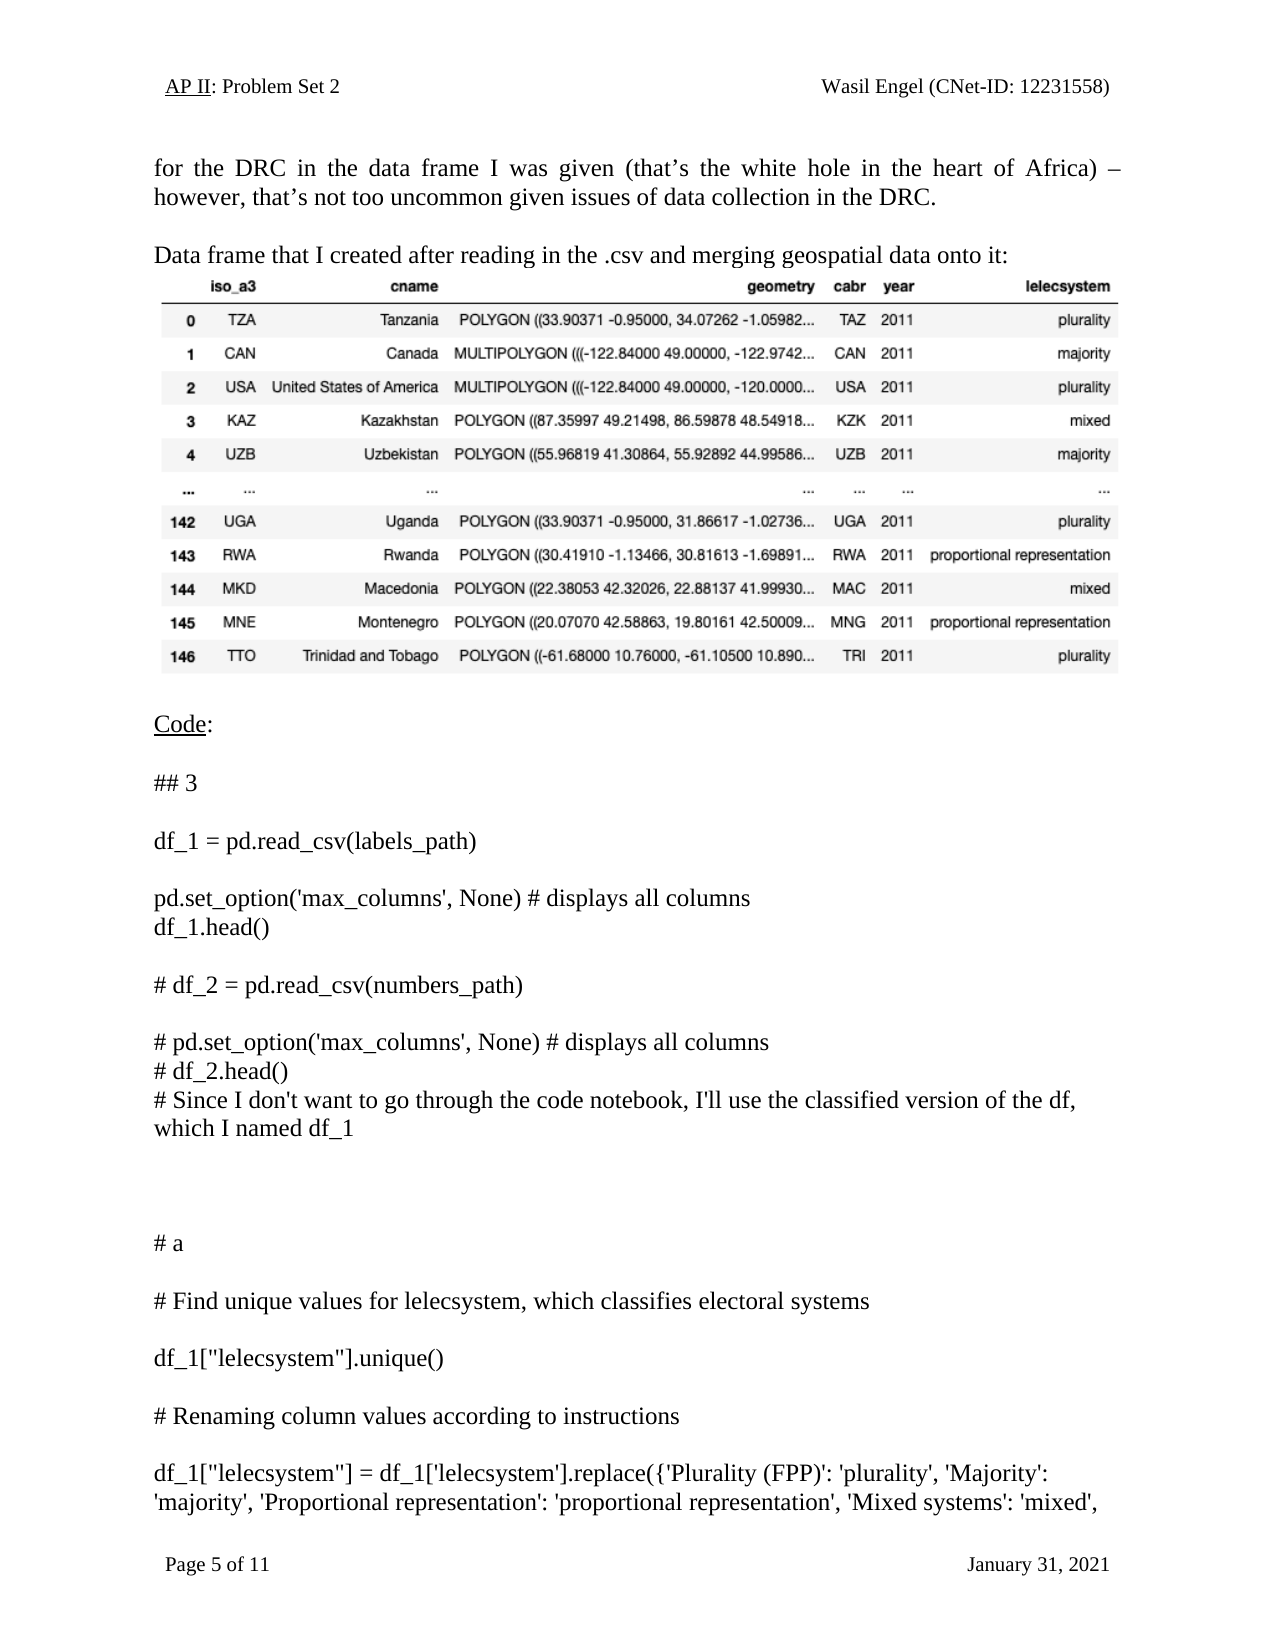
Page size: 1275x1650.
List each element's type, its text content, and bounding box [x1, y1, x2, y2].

text # a [153, 1228, 1121, 1257]
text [153, 1458, 1121, 1516]
text df_1["lelecsystem"].unique() [153, 1343, 1121, 1372]
text pd.set_option('max_columns', None) # displays all columns [153, 883, 1121, 912]
text df_1 = pd.read_csv(labels_path) [153, 826, 1121, 855]
picture [153, 268, 1122, 681]
text Code: [153, 709, 1121, 738]
text # pd.set_option('max_columns', None) # displays all columns [153, 1027, 1121, 1056]
text # Since I don't want to go through the code notebook, I'll use the classified version of the df, which I named df_1 [153, 1085, 1121, 1142]
text # df_2 = pd.read_csv(numbers_path) [153, 970, 1121, 998]
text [153, 153, 1121, 211]
text ﻿## 3 [153, 767, 1121, 797]
text df_1.head() [153, 912, 1121, 941]
text Data frame that I created after reading in the .csv and merging geospatial data onto it: [153, 240, 1121, 268]
text # Renaming column values according to instructions [153, 1401, 1121, 1430]
text # Find unique values for lelecsystem, which classifies electoral systems [153, 1286, 1121, 1315]
text # df_2.head() [153, 1056, 1121, 1085]
